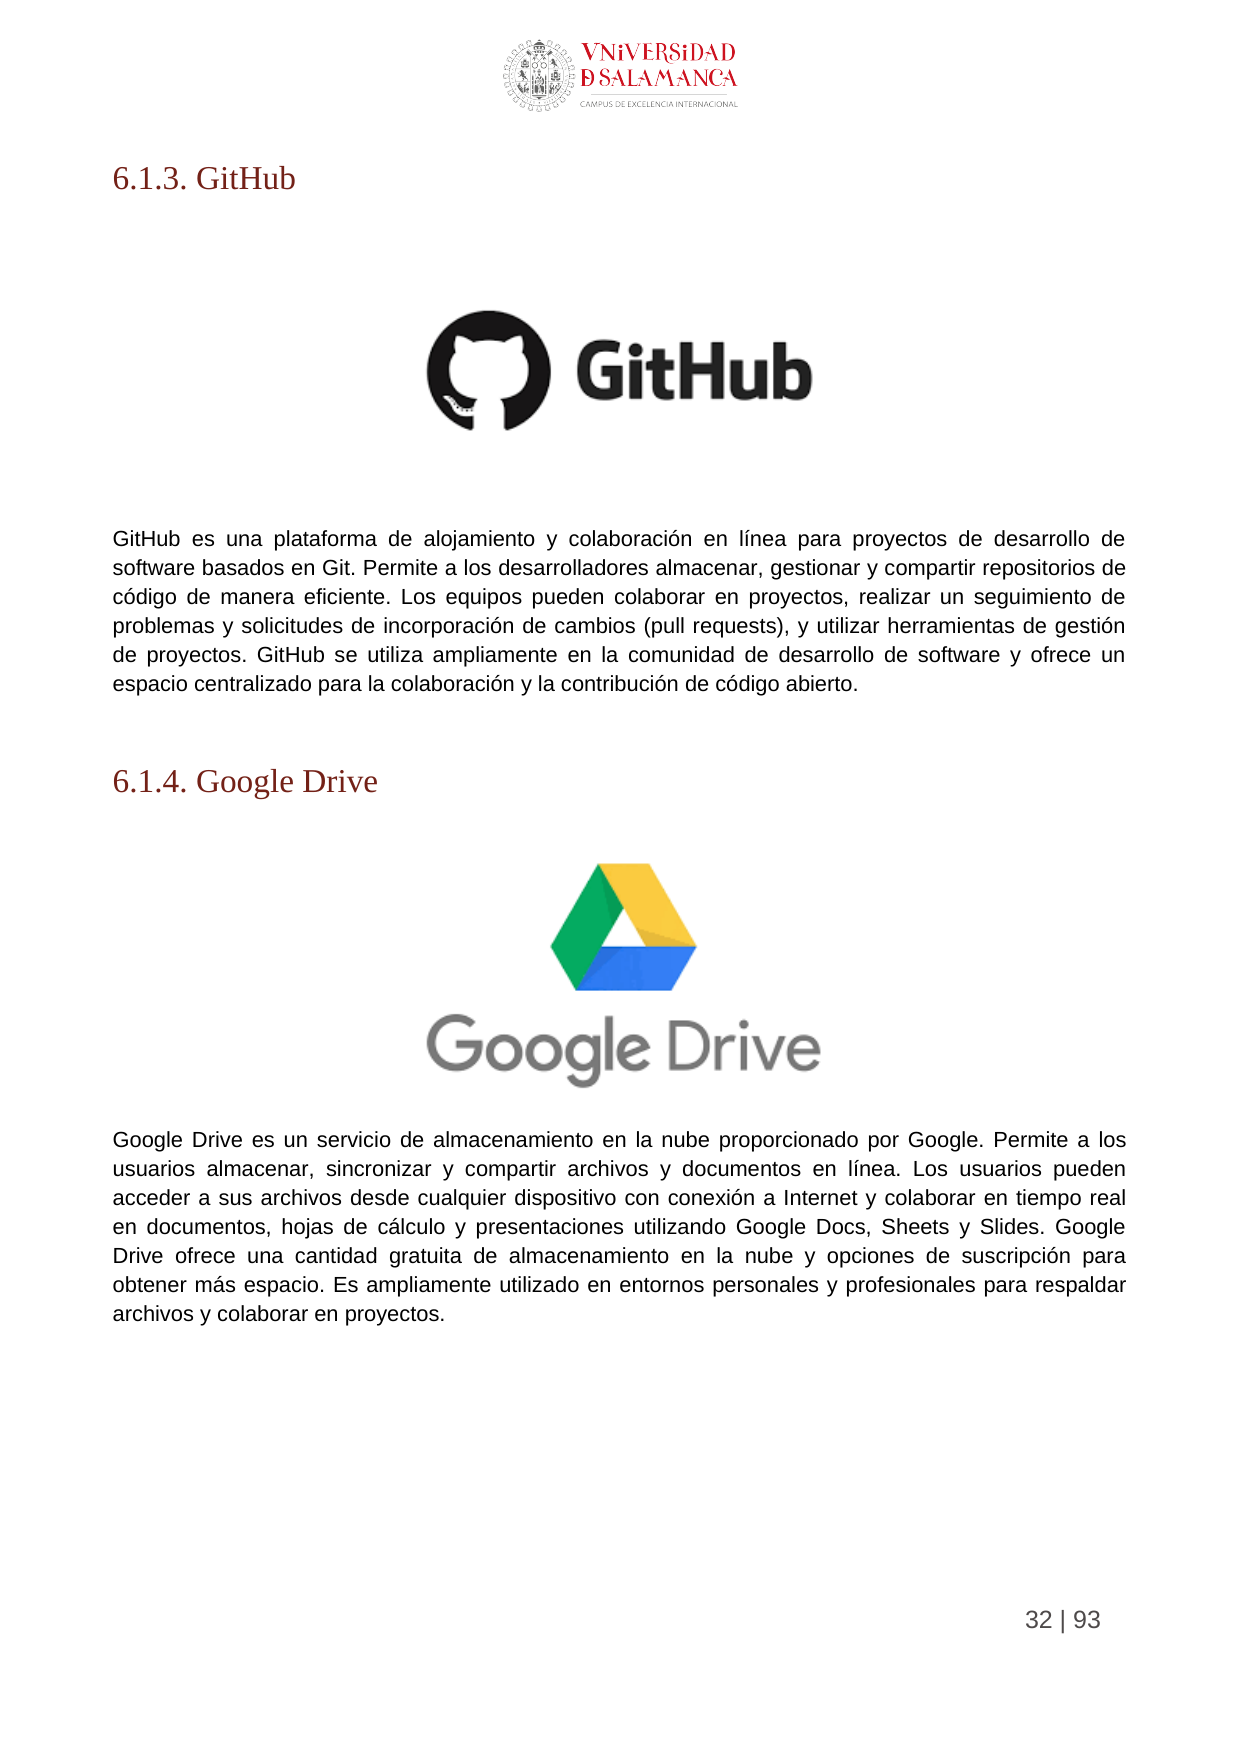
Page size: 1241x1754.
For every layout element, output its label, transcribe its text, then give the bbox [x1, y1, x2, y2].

picture [499, 36, 742, 116]
picture [385, 242, 855, 506]
text Google Drive es un servicio de almacenamiento en la nube proporcionado por Google. Permite a los usuarios almacenar, sincronizar y compartir archivos y documentos en línea. Los usuarios pueden acceder a sus archivos desde cualquier dispositivo con conexión a Internet y colaborar en tiempo real en documentos, hojas de cálculo y presentaciones utilizando Google Docs, Sheets y Slides. Google Drive ofrece una cantidad gratuita de almacenamiento en la nube y opciones de suscripción para obtener más espacio. Es ampliamente utilizado en entornos personales y profesionales para respaldar archivos y colaborar en proyectos. [112, 1127, 1128, 1326]
subtitle 6.1.3. GitHub [112, 158, 1128, 197]
picture [385, 845, 855, 1107]
text GitHub es una plataforma de alojamiento y colaboración en línea para proyectos de desarrollo de software basados en Git. Permite a los desarrolladores almacenar, gestionar y compartir repositorios de código de manera eficiente. Los equipos pueden colaborar en proyectos, realizar un seguimiento de problemas y solicitudes de incorporación de cambios (pull requests), y utilizar herramientas de gestión de proyectos. GitHub se utiliza ampliamente en la comunidad de desarrollo de software y ofrece un espacio centralizado para la colaboración y la contribución de código abierto. [112, 526, 1128, 696]
subtitle 6.1.4. Google Drive [112, 762, 1128, 800]
